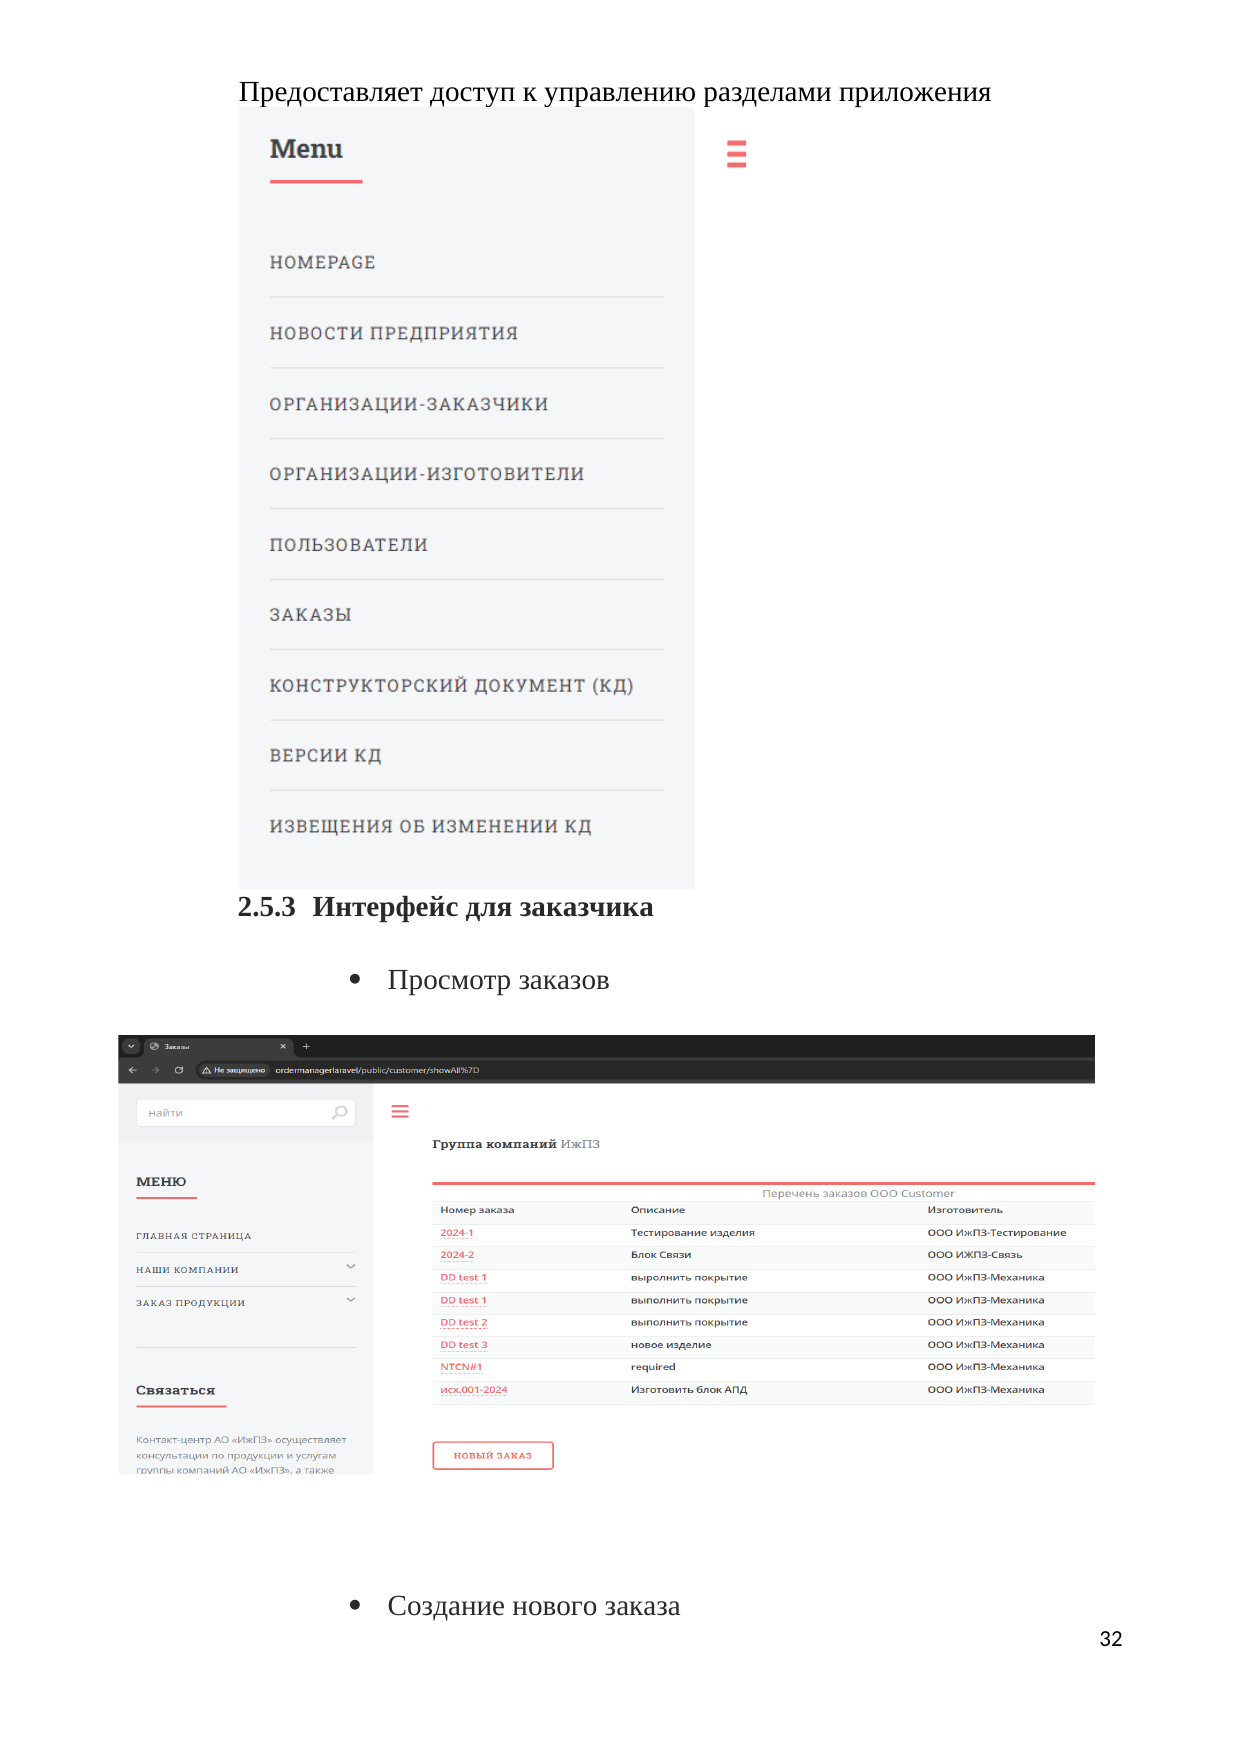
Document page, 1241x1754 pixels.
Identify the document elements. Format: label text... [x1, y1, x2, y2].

list Интерфейс для заказчика [237, 889, 1122, 922]
picture [238, 107, 747, 889]
list Создание нового заказа [350, 1588, 1122, 1621]
picture [118, 1035, 1095, 1474]
list Предоставляет доступ к управлению разделами приложения [239, 74, 1122, 107]
list Просмотр заказов [350, 962, 1122, 996]
